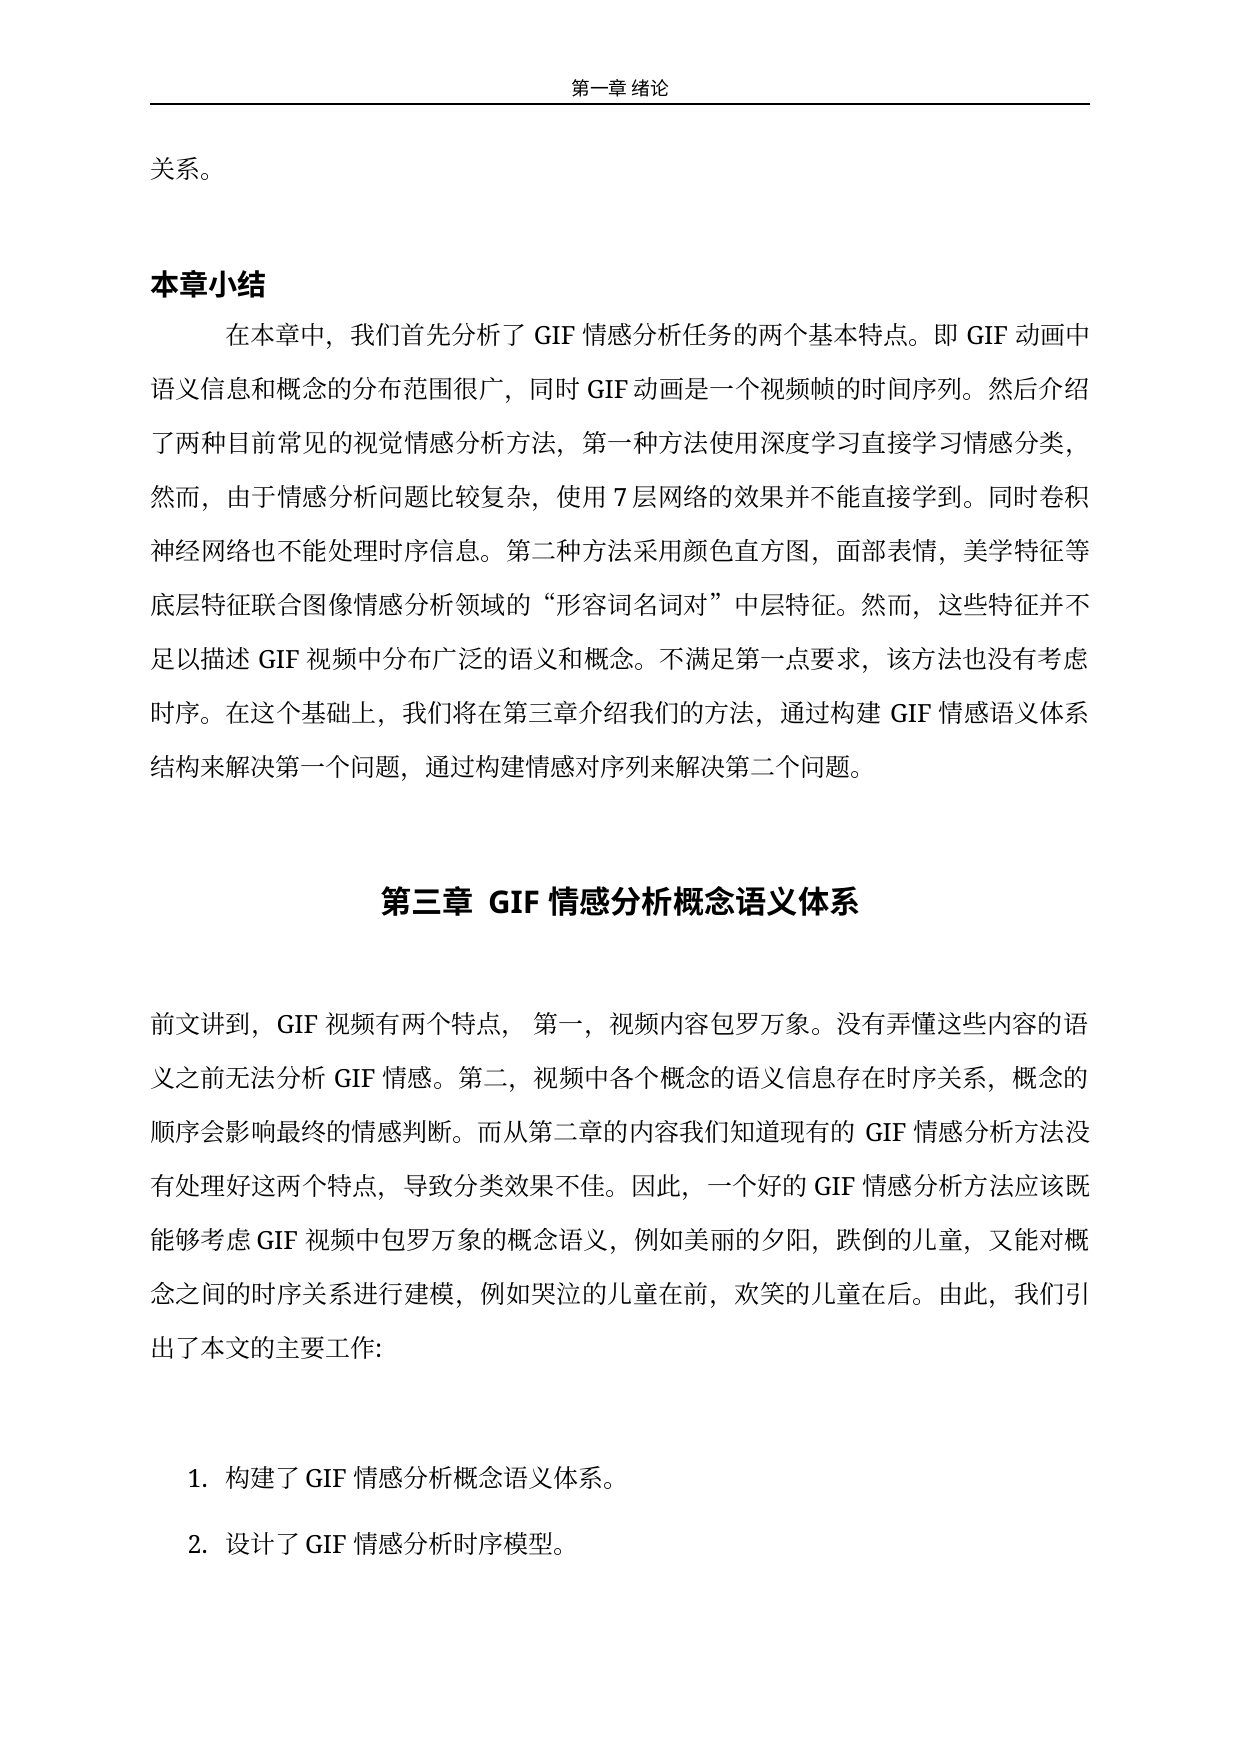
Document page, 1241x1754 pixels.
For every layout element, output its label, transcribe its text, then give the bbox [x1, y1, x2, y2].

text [150, 150, 1090, 186]
list 设计了GIF 情感分析时序模型。 [187, 1525, 1090, 1561]
list 构建了GIF 情感分析概念语义体系。 [187, 1458, 1090, 1494]
text 在本章中，我们首先分析了 GIF 情感分析任务的两个基本特点。即 GIF 动画中语义信息和概念的分布范围很广，同时GIF动画是一个视频帧的时间序列。然后介绍了两种目前常见的视觉情感分析方法，第一种方法使用深度学习直接学习情感分类，然而，由于情感分析问题比较复杂，使用7层网络的效果并不能直接学到。同时卷积神经网络也不能处理时序信息。第二种方法采用颜色直方图，面部表情，美学特征等底层特征联合图像情感分析领域的“形容词名词对”中层特征。然而，这些特征并不足以描述 GIF 视频中分布广泛的语义和概念。不满足第一点要求，该方法也没有考虑时序。在这个基础上，我们将在第三章介绍我们的方法，通过构建 GIF 情感语义体系结构来解决第一个问题，通过构建情感对序列来解决第二个问题。 [150, 316, 1090, 783]
text 第三章 GIF 情感分析概念语义体系 [150, 877, 1090, 922]
text 前文讲到，GIF 视频有两个特点， 第一，视频内容包罗万象。没有弄懂这些内容的语义之前无法分析 GIF 情感。第二，视频中各个概念的语义信息存在时序关系，概念的顺序会影响最终的情感判断。而从第二章的内容我们知道现有的 GIF 情感分析方法没有处理好这两个特点，导致分类效果不佳。因此，一个好的GIF 情感分析方法应该既能够考虑GIF 视频中包罗万象的概念语义，例如美丽的夕阳，跌倒的儿童，又能对概念之间的时序关系进行建模，例如哭泣的儿童在前，欢笑的儿童在后。由此，我们引出了本文的主要工作: [150, 1005, 1090, 1364]
text 本章小结 [150, 261, 1090, 303]
